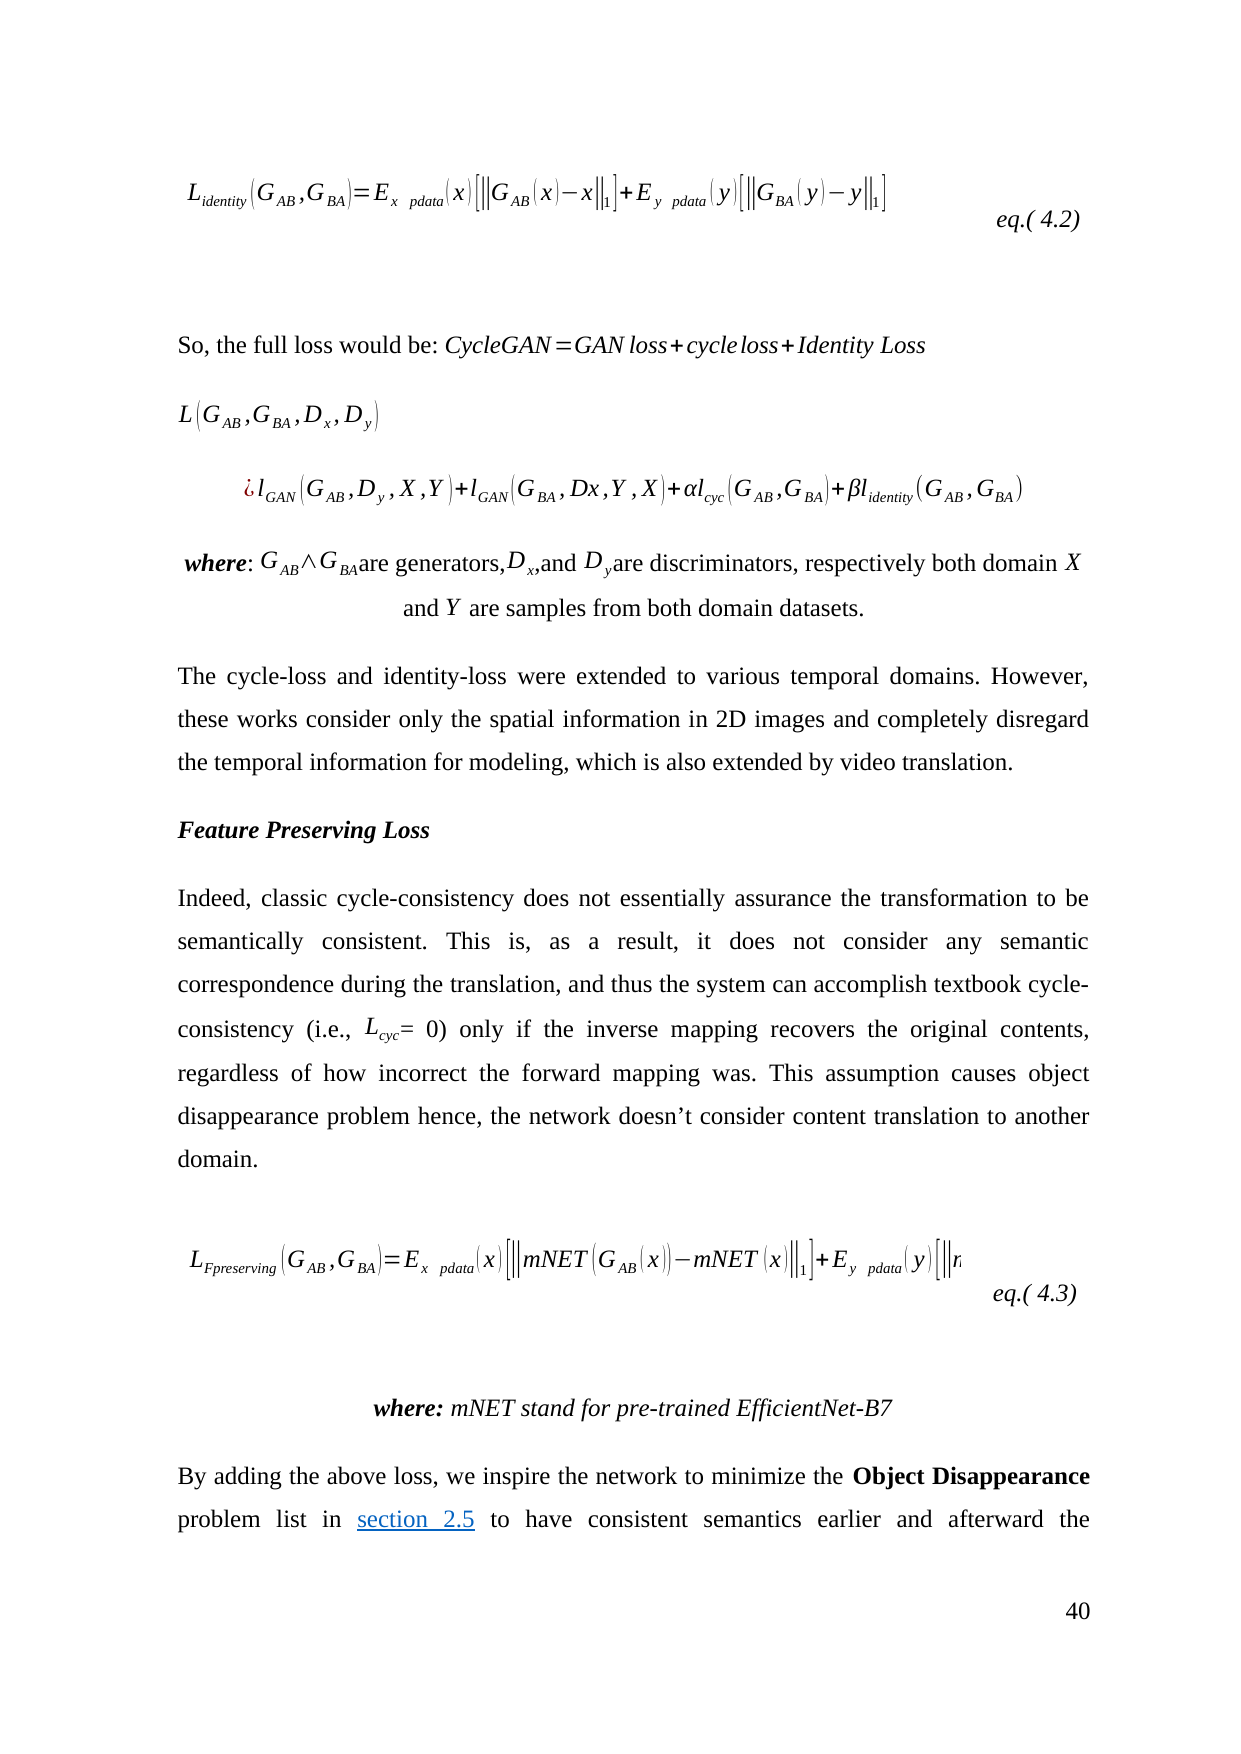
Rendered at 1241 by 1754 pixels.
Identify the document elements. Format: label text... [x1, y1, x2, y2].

table_header [177, 1213, 961, 1368]
text So, the full loss would be: [177, 316, 1090, 359]
text The cycle-loss and identity-loss were extended to various temporal domains. However, these works consider only the spatial information in 2D images and completely disregard the temporal information for modeling, which is also extended by video translation. [177, 661, 1090, 776]
subtitle Feature Preserving Loss [177, 815, 1090, 844]
text where: are generators,,and are discriminators, respectively both domain and are samples from both domain datasets. [177, 547, 1090, 621]
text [177, 1461, 1090, 1533]
table_header [166, 149, 906, 316]
text where: mNET stand for pre-trained EfficientNet-B7 [177, 1393, 1090, 1422]
text Indeed, classic cycle-consistency does not essentially assurance the transformation to be semantically consistent. This is, as a result, it does not consider any semantic correspondence during the translation, and thus the system can accomplish textbook cycle-consistency (i.e., = 0) only if the inverse mapping recovers the original contents, regardless of how incorrect the forward mapping was. This assumption causes object disappearance problem hence, the network doesn’t consider content translation to another domain. [177, 883, 1090, 1173]
